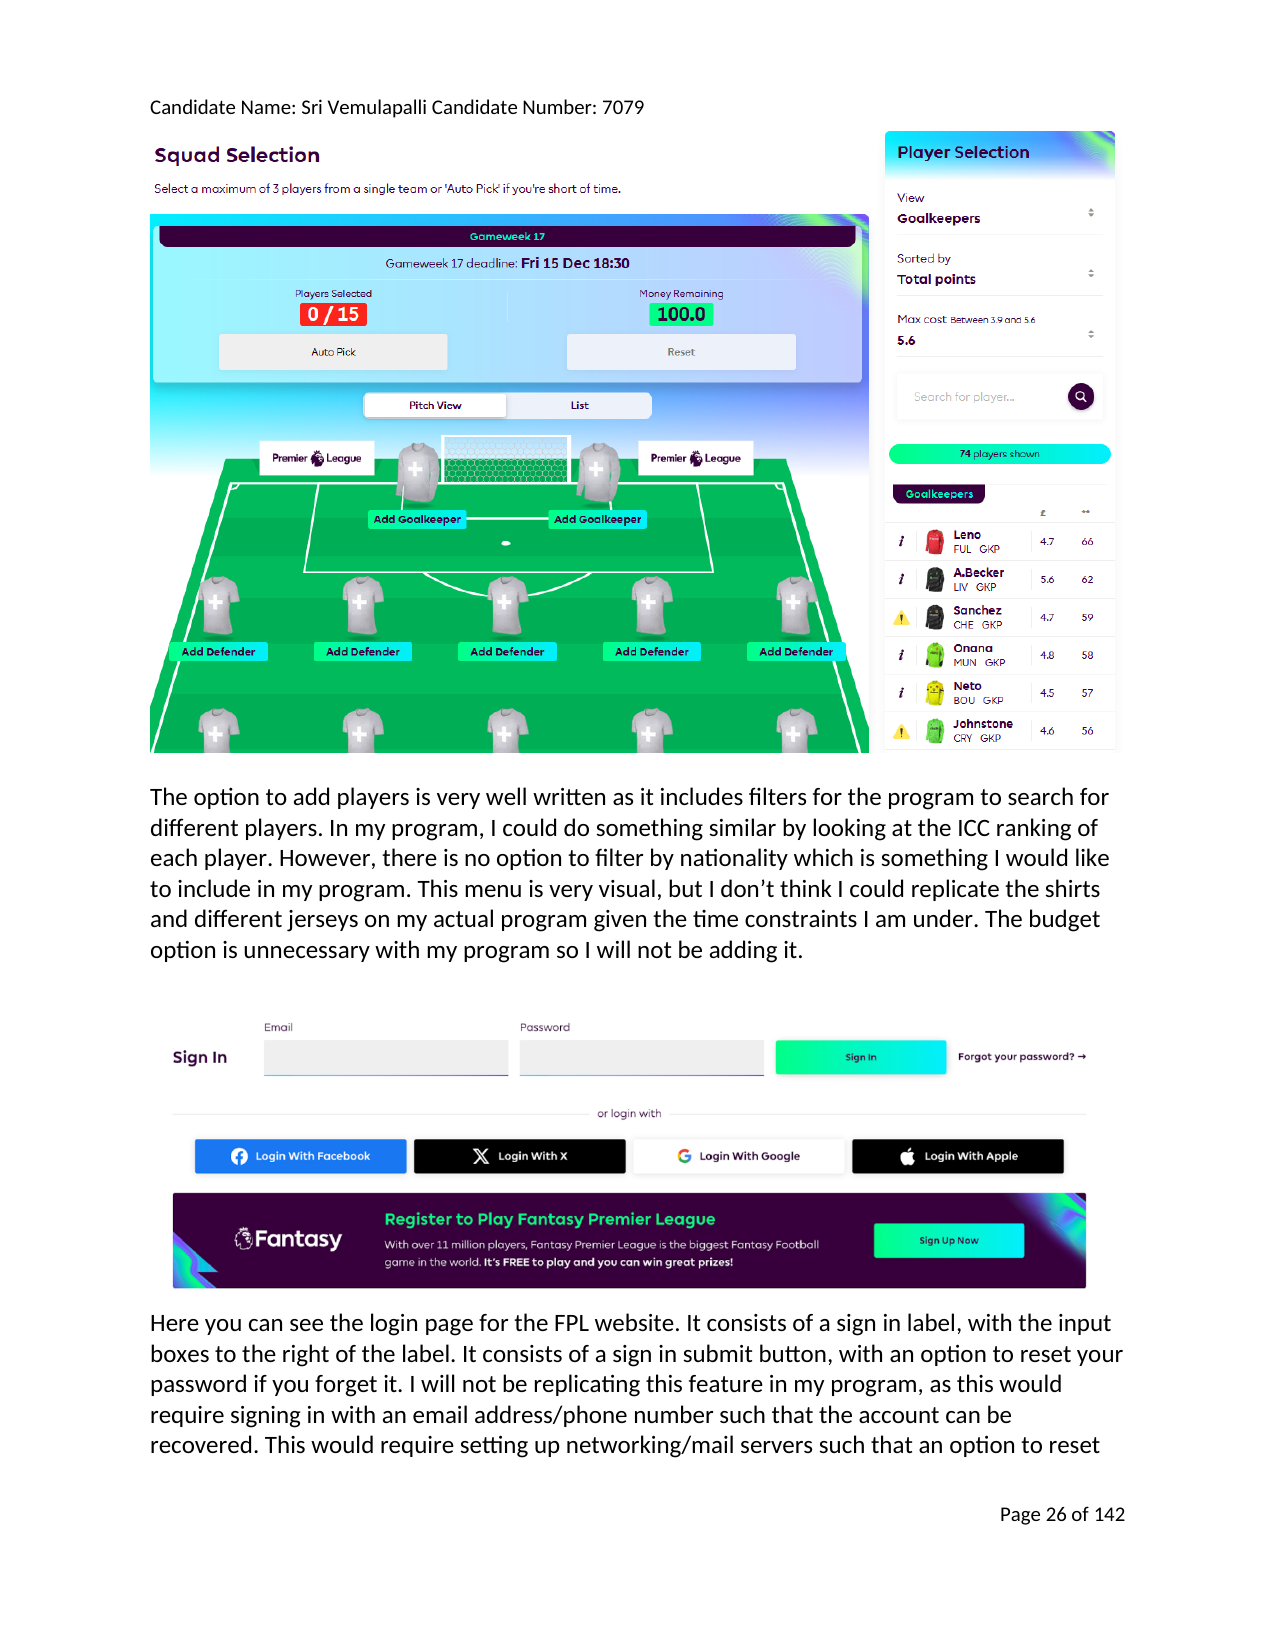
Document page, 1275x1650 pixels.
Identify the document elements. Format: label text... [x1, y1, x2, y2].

text The option to add players is very well written as it includes filters for the program to search for different players. In my program, I could do something similar by looking at the ICC ranking of each player. However, there is no option to filter by nationality which is something I would like to include in my program. This menu is very visual, but I don’t think I could replicate the shirts and different jerseys on my actual program given the time constraints I am under. The budget option is unnecessary with my program so I will not be adding it. [150, 782, 1125, 965]
picture [150, 120, 1125, 753]
picture [150, 993, 1125, 1308]
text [150, 1308, 1125, 1460]
